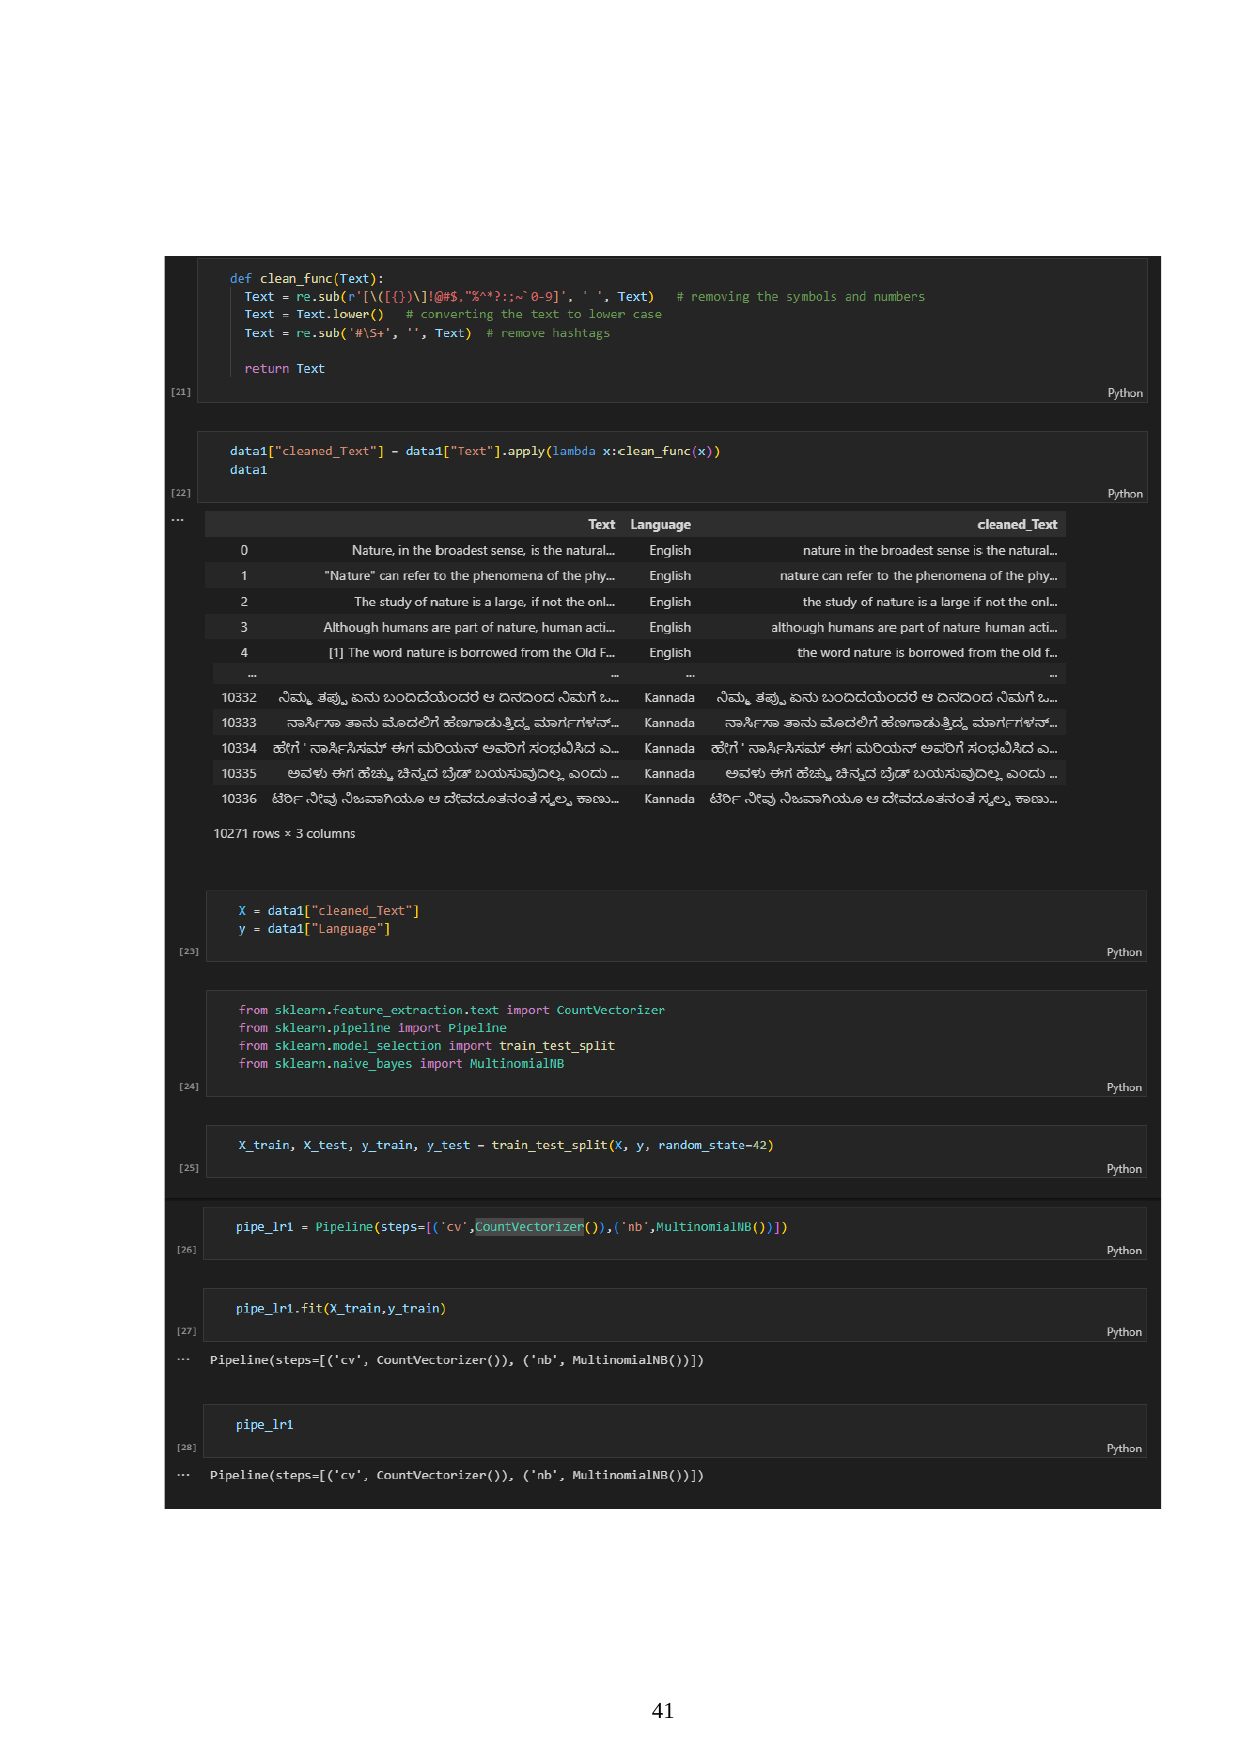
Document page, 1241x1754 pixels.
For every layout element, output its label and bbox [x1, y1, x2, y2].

picture [164, 256, 1162, 1509]
